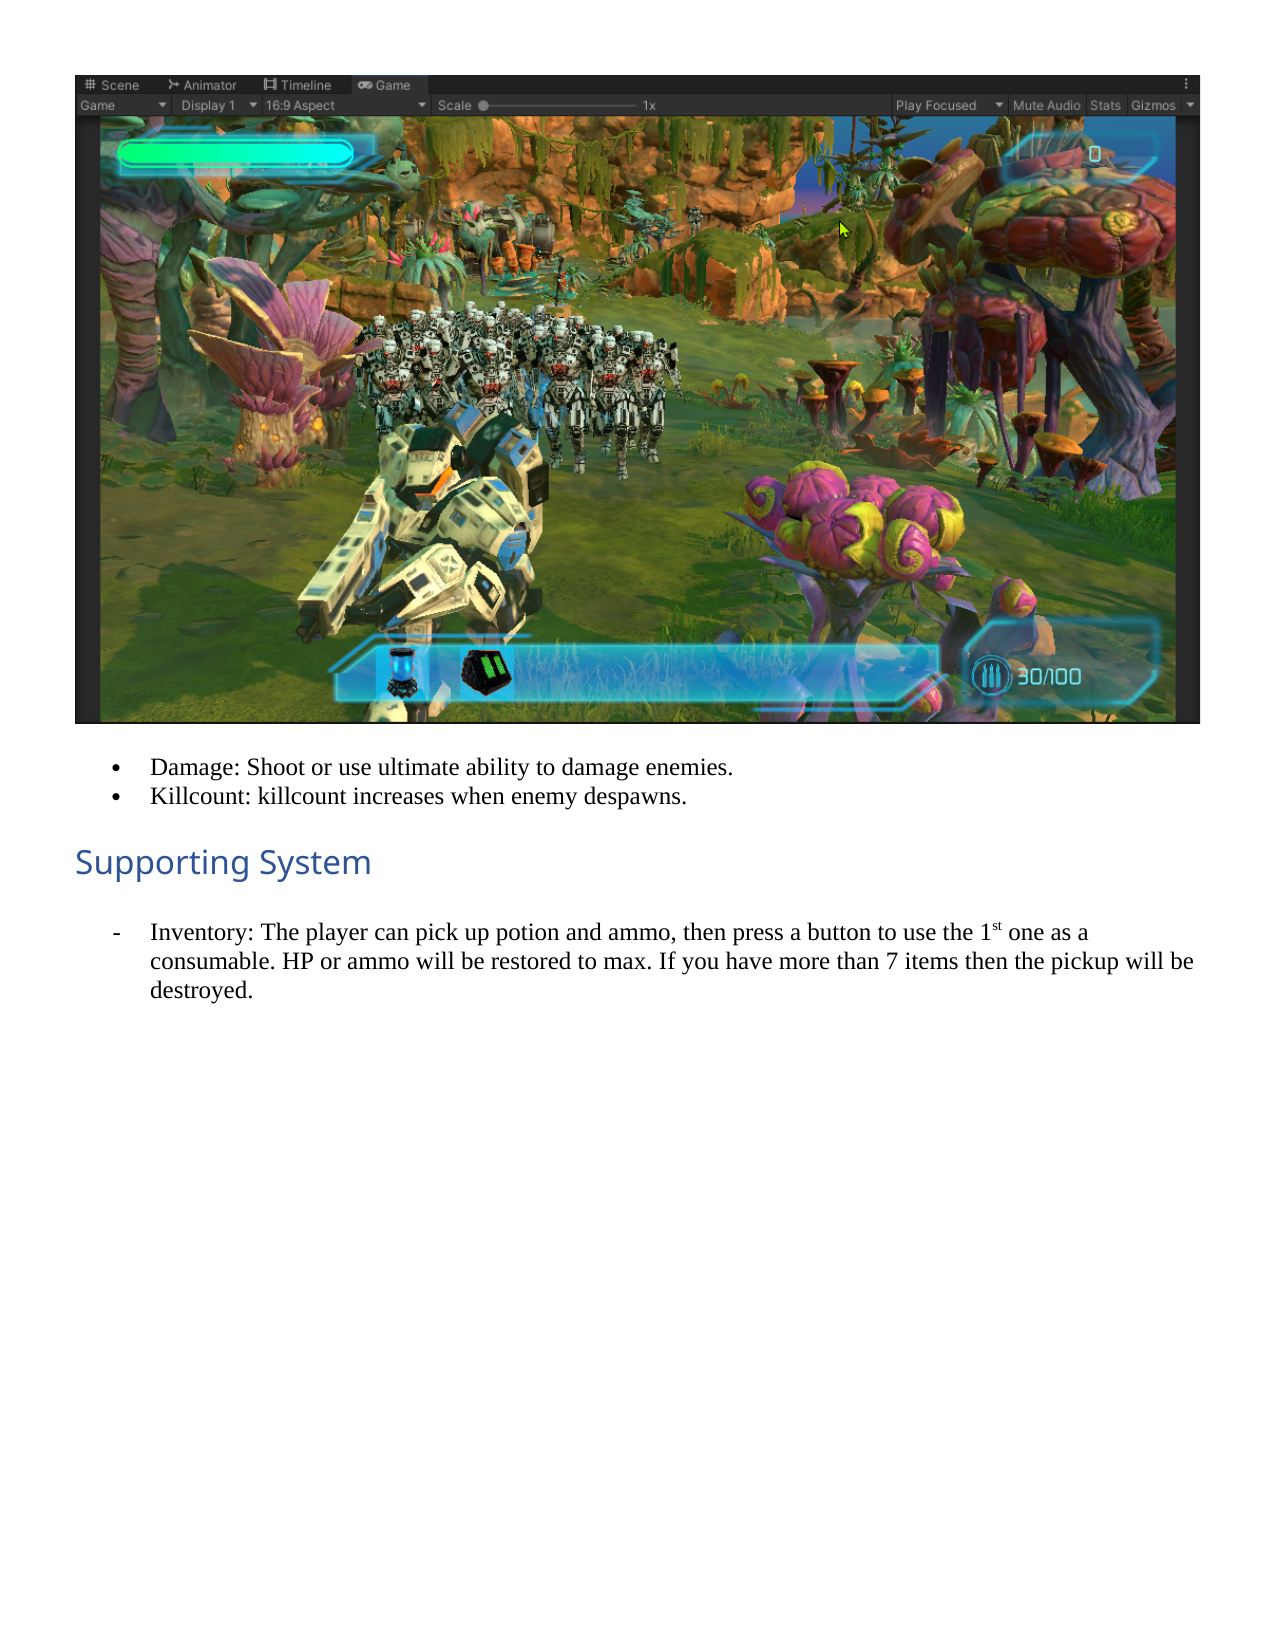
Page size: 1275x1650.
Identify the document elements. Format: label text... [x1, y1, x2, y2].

list Killcount: killcount increases when enemy despawns. [112, 781, 1200, 810]
list Inventory: The player can pick up potion and ammo, then press a button to use the 1st one as a consumable. HP or ammo will be restored to max. If you have more than 7 items then the pickup will be destroyed. [112, 917, 1200, 1003]
picture [75, 75, 1200, 724]
list Damage: Shoot or use ultimate ability to damage enemies. [112, 752, 1200, 781]
subtitle Supporting System [75, 839, 1200, 884]
